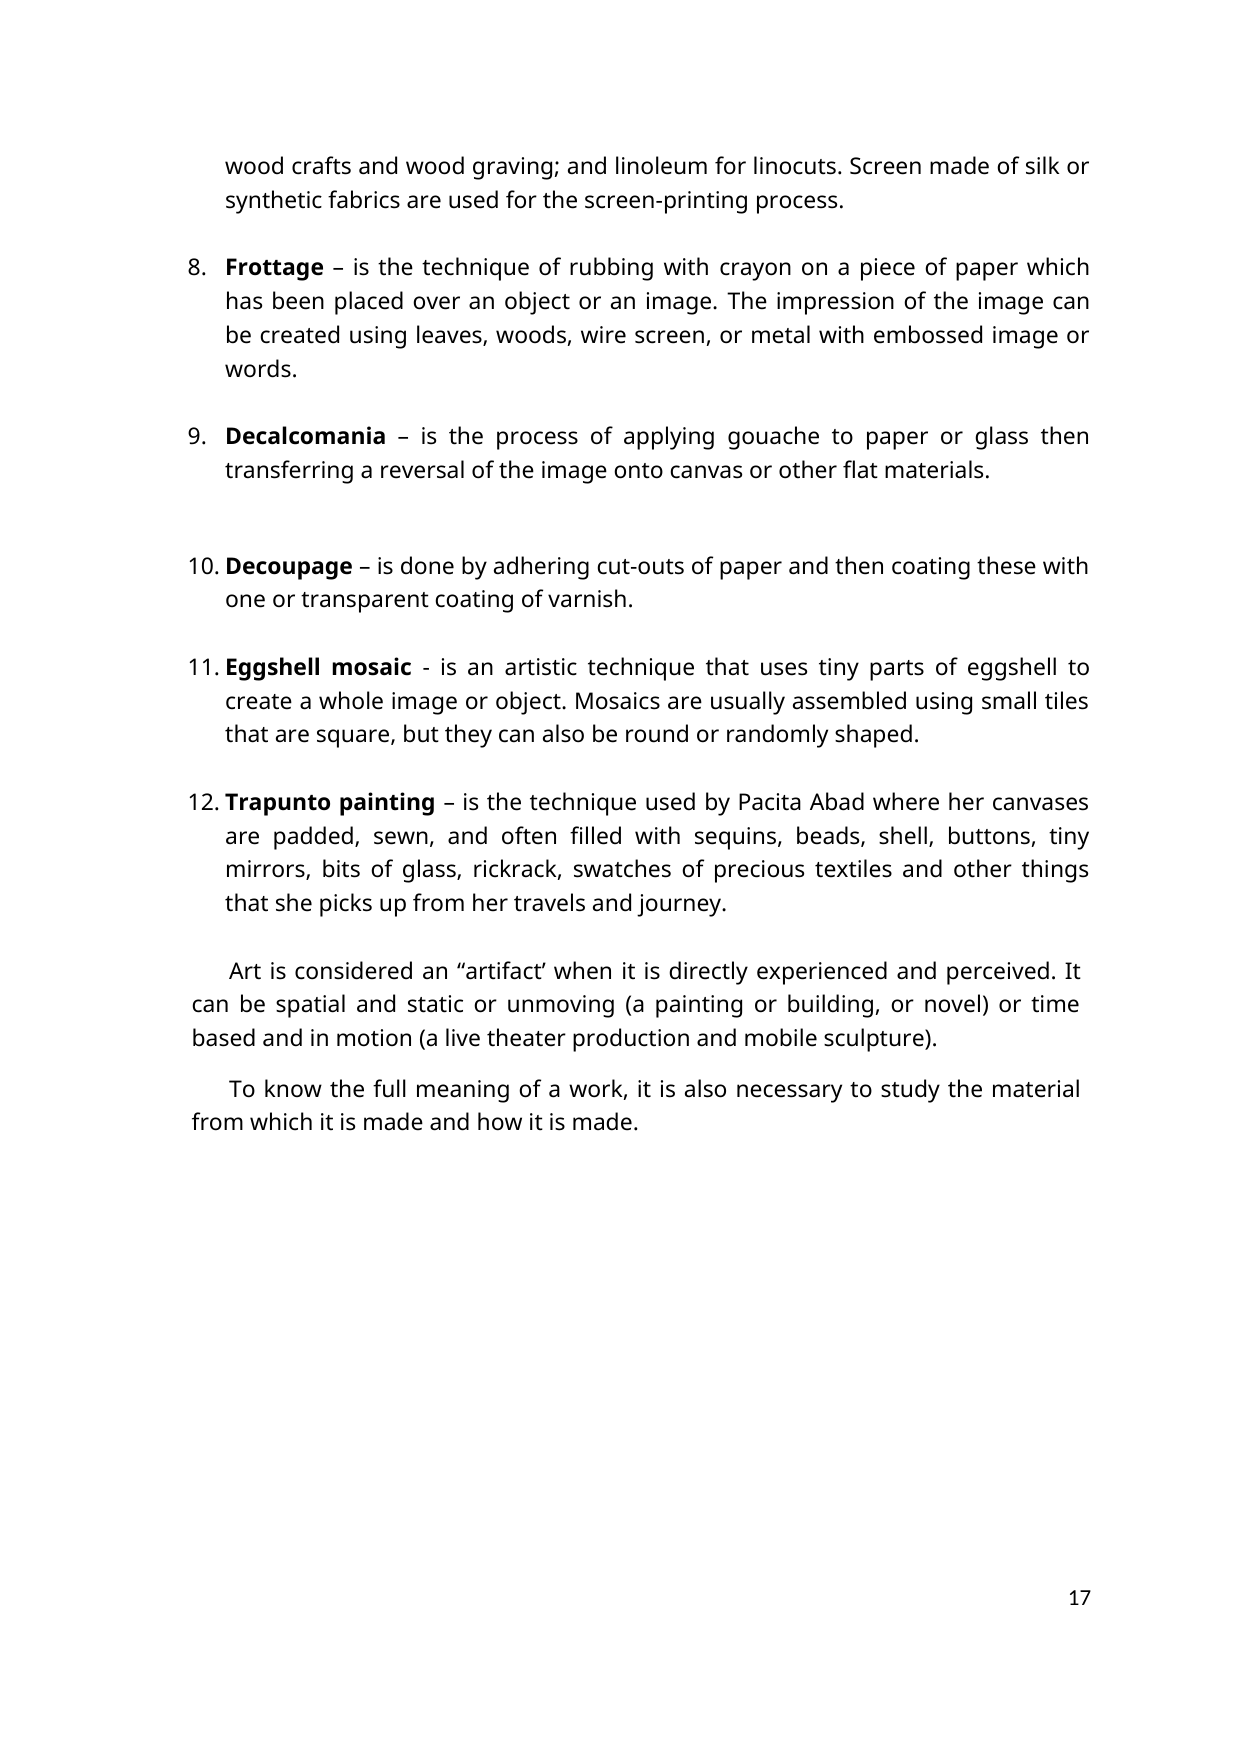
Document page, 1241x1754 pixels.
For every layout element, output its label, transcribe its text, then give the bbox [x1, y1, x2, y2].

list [187, 150, 1091, 215]
list Decoupage – is done by adhering cut-outs of paper and then coating these with one or transparent coating of varnish. [187, 549, 1091, 614]
list Eggshell mosaic - is an artistic technique that uses tiny parts of eggshell to create a whole image or object. Mosaics are usually assembled using small tiles that are square, but they can also be round or randomly shaped. [187, 651, 1091, 749]
text To know the full meaning of a work, it is also necessary to study the material from which it is made and how it is made. [191, 1072, 1082, 1137]
list Frottage – is the technique of rubbing with crayon on a piece of paper which has been placed over an object or an image. The impression of the image can be created using leaves, woods, wire screen, or metal with embossed image or words. [187, 251, 1091, 384]
list Trapunto painting – is the technique used by Pacita Abad where her canvases are padded, sewn, and often filled with sequins, beads, shell, buttons, tiny mirrors, bits of glass, rickrack, swatches of precious textiles and other things that she picks up from her travels and journey. [187, 786, 1091, 918]
list Decalcomania – is the process of applying gouache to paper or glass then transferring a reversal of the image onto canvas or other flat materials. [187, 420, 1091, 485]
text Art is considered an “artifact’ when it is directly experienced and perceived. It can be spatial and static or unmoving (a painting or building, or novel) or time based and in motion (a live theater production and mobile sculpture). [191, 954, 1082, 1053]
